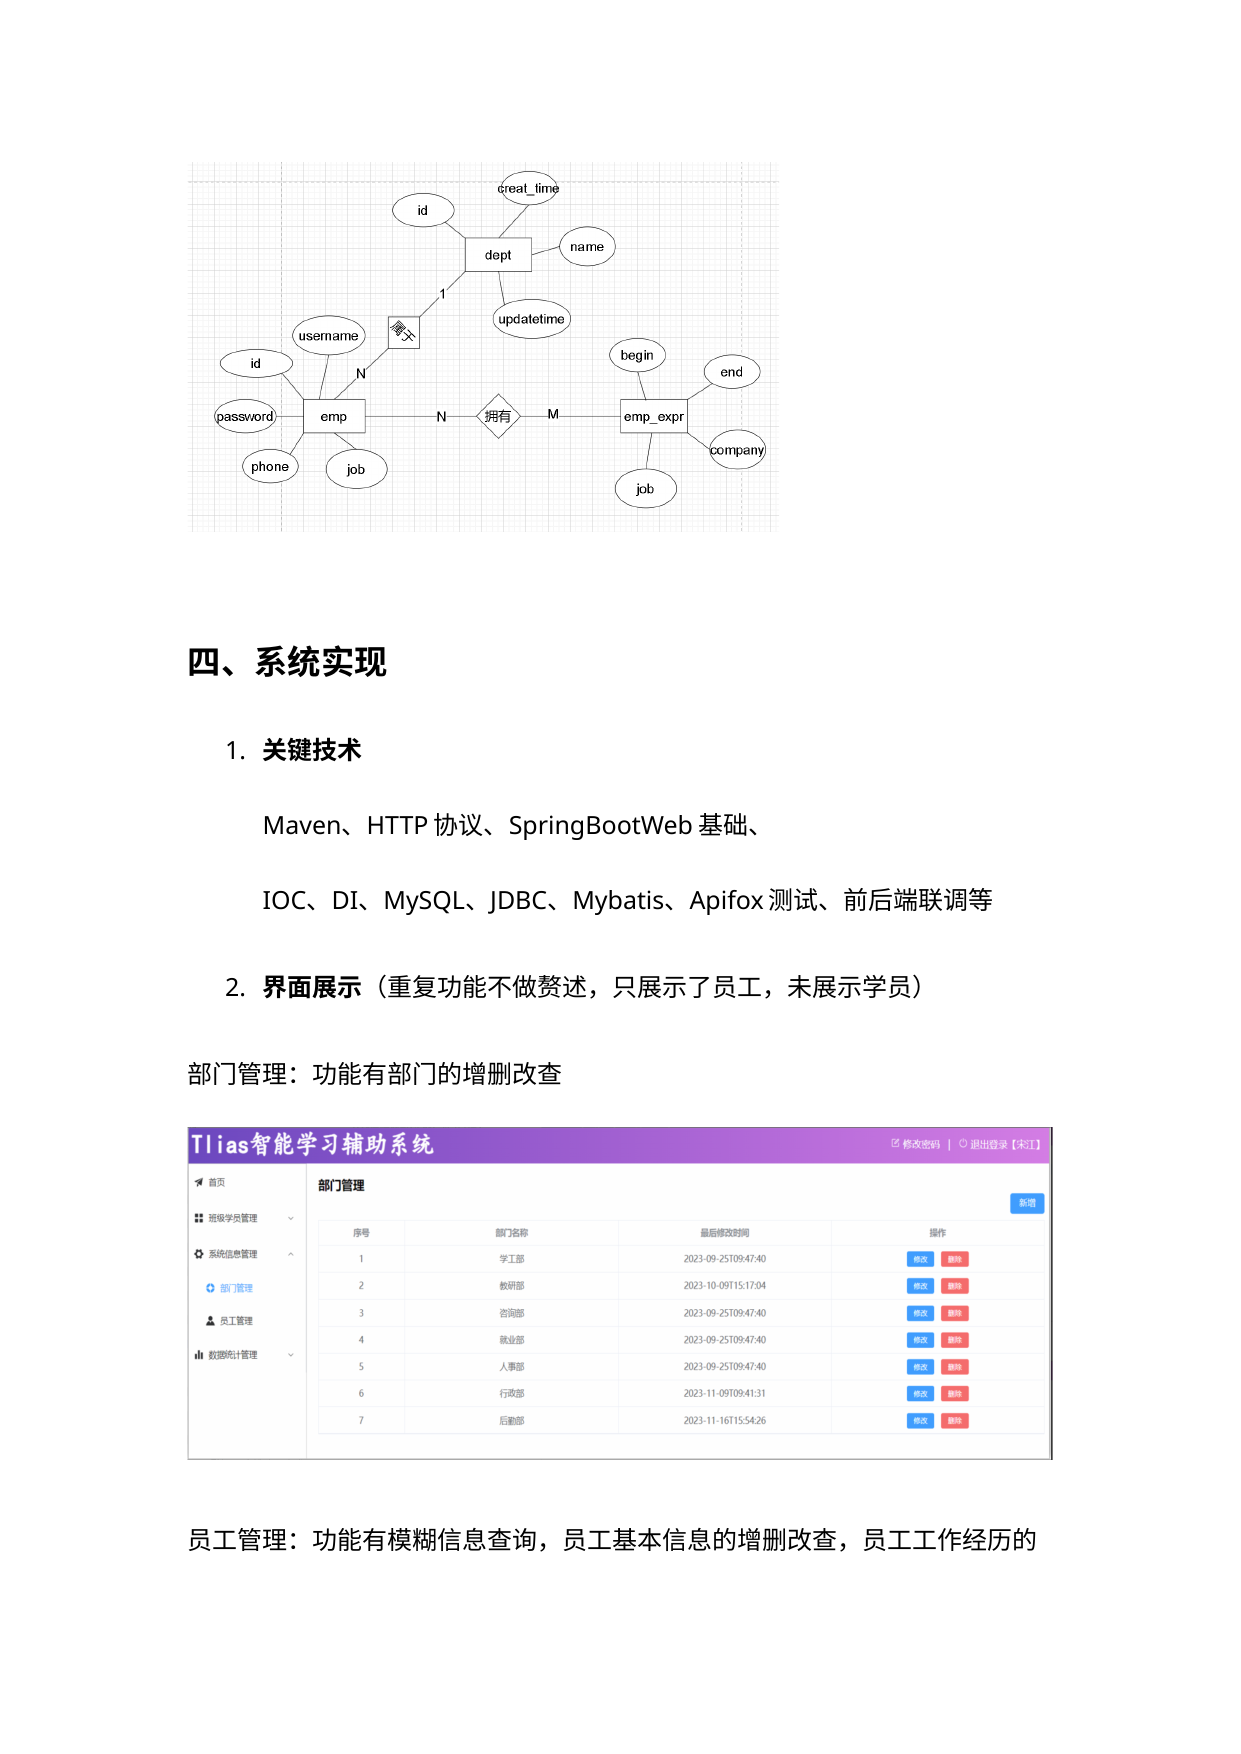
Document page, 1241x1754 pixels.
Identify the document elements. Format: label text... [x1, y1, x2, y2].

list ‌界面展示‌（重复功能不做赘述，只展示了员工，未展示学员） [225, 953, 1053, 1018]
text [187, 1506, 1053, 1571]
picture [187, 1127, 1053, 1460]
text ‌四、系统实现‌ [187, 628, 1053, 693]
text 部门管理：功能有部门的增删改查 [187, 1040, 1053, 1105]
picture [187, 162, 780, 532]
list ‌关键技术‌ Maven、HTTP协议、SpringBootWeb基础、IOC、DI、MySQL、JDBC、Mybatis、Apifox测试、前后端联调等 [225, 716, 1053, 931]
